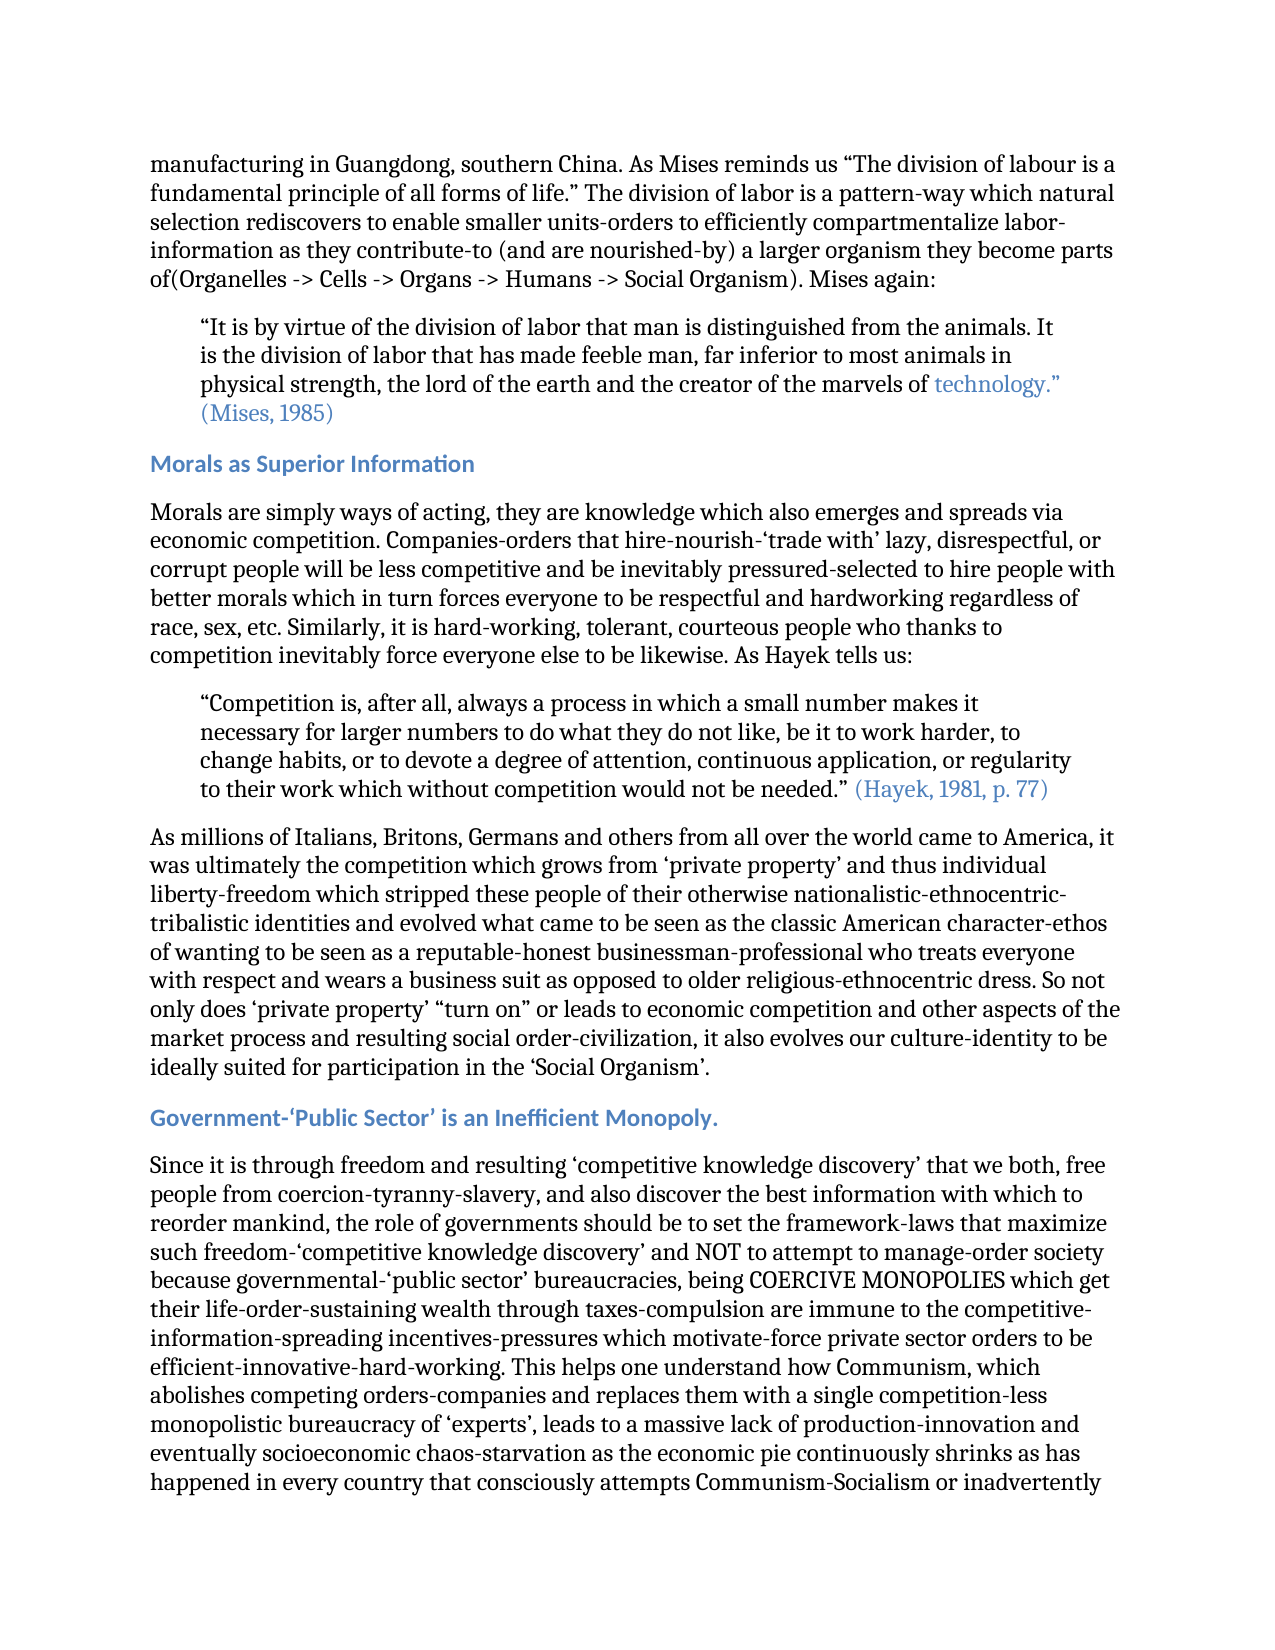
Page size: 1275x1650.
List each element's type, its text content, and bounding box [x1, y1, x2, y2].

text “Competition is, after all, always a process in which a small number makes it necessary for larger numbers to do what they do not like, be it to work harder, to change habits, or to devote a degree of attention, continuous application, or regularity to their work which without competition would not be needed.” (Hayek, 1981, p. 77) [200, 689, 1075, 804]
subtitle Morals as Superior Information [150, 448, 1125, 479]
text As millions of Italians, Britons, Germans and others from all over the world came to America, it was ultimately the competition which grows from ‘private property’ and thus individual liberty-freedom which stripped these people of their otherwise nationalistic-ethnocentric-tribalistic identities and evolved what came to be seen as the classic American character-ethos of wanting to be seen as a reputable-honest businessman-professional who treats everyone with respect and wears a business suit as opposed to older religious-ethnocentric dress. So not only does ‘private property’ “turn on” or leads to economic competition and other aspects of the market process and resulting social order-civilization, it also evolves our culture-identity to be ideally suited for participation in the ‘Social Organism’. [150, 823, 1125, 1081]
text “It is by virtue of the division of labor that man is distinguished from the animals. It is the division of labor that has made feeble man, far inferior to most animals in physical strength, the lord of the earth and the creator of the marvels of technology.” (Mises, 1985) [200, 312, 1075, 427]
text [150, 150, 1125, 294]
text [150, 1151, 1125, 1496]
text Morals are simply ways of acting, they are knowledge which also emerges and spreads via economic competition. Companies-orders that hire-nourish-‘trade with’ lazy, disrespectful, or corrupt people will be less competitive and be inevitably pressured-selected to hire people with better morals which in turn forces everyone to be respectful and hardworking regardless of race, sex, etc. Similarly, it is hard-working, tolerant, courteous people who thanks to competition inevitably force everyone else to be likewise. As Hayek tells us: [150, 498, 1125, 670]
subtitle Government-‘Public Sector’ is an Inefficient Monopoly. [150, 1102, 1125, 1133]
